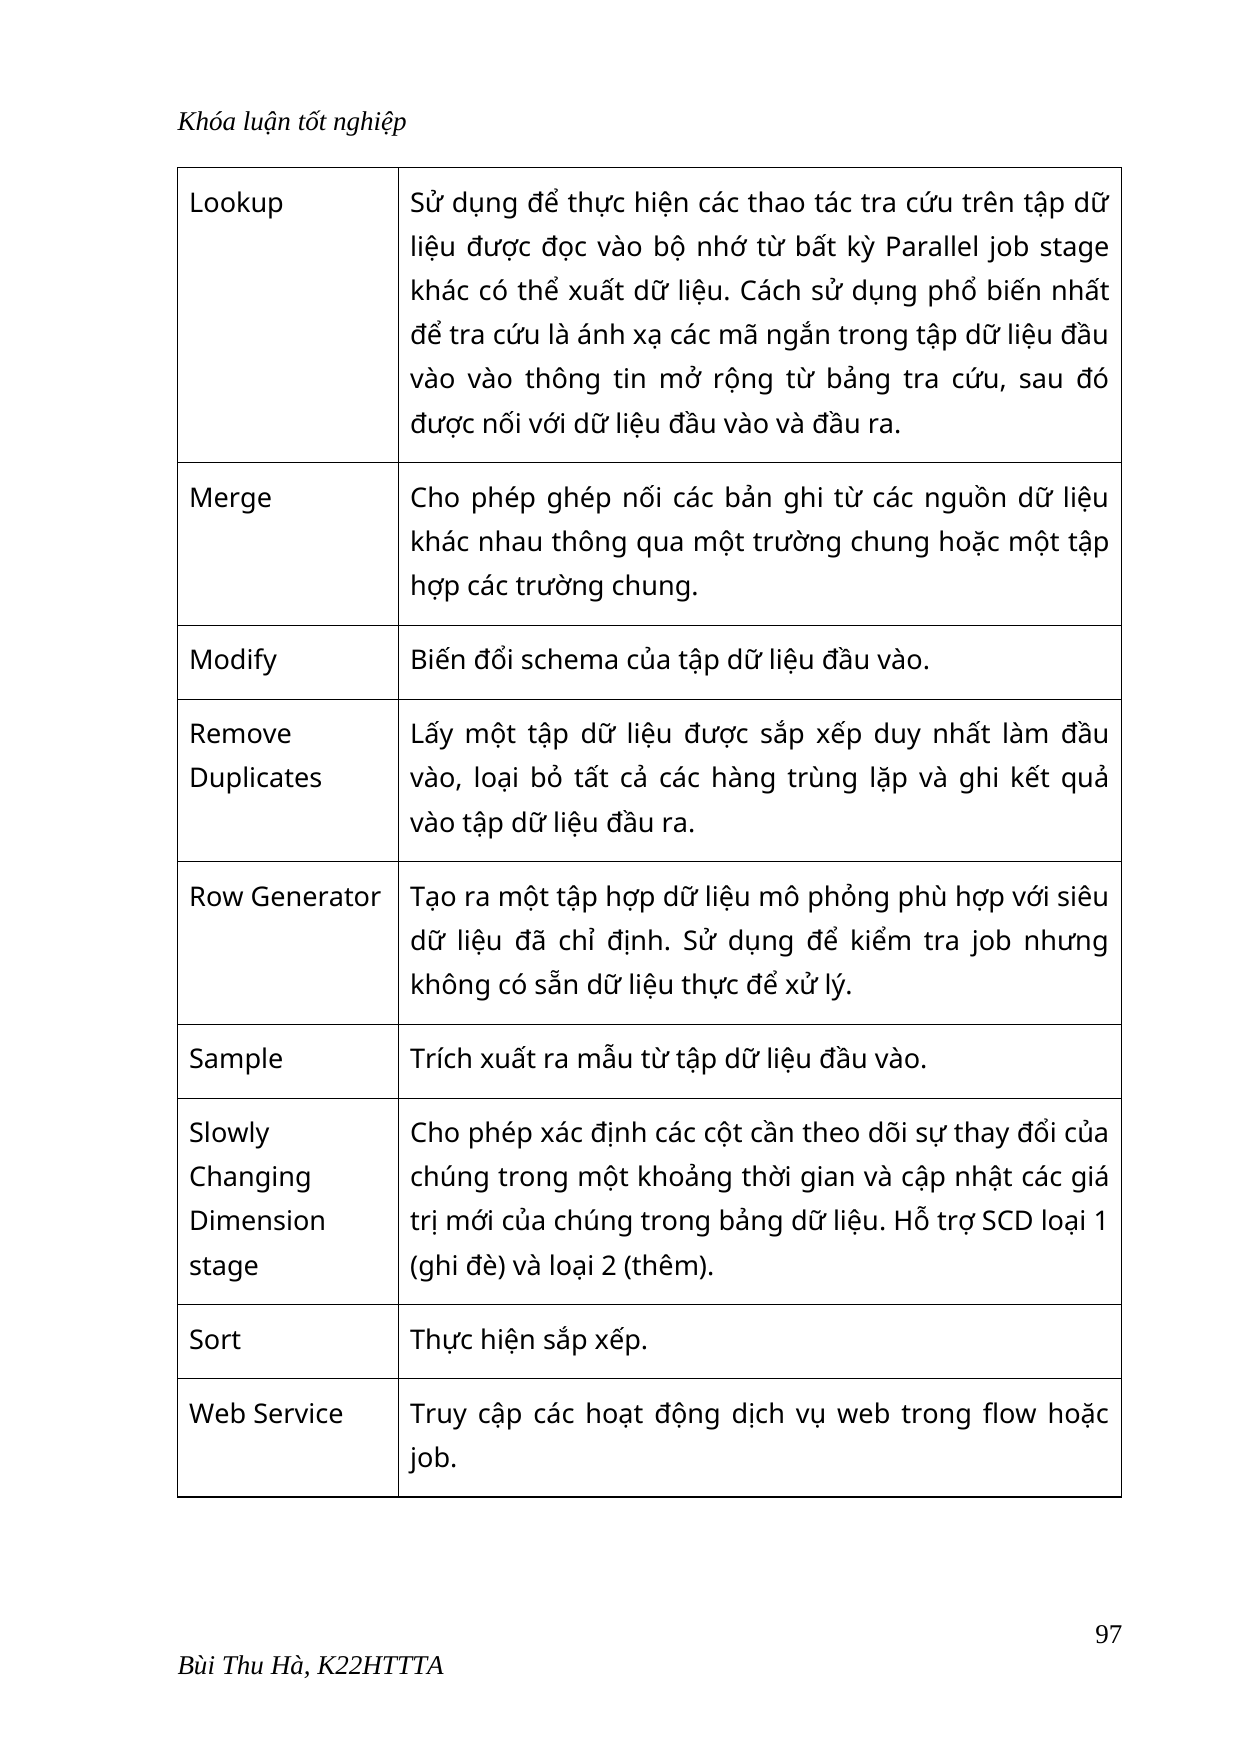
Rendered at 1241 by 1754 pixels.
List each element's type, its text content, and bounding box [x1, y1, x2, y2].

table_cell Tạo ra một tập hợp dữ liệu mô phỏng phù hợp với siêu dữ liệu đã chỉ định. Sử dụng để kiểm tra job nhưng không có sẵn dữ liệu thực để xử lý. [399, 862, 1121, 1023]
table_cell Thực hiện sắp xếp. [399, 1305, 1121, 1378]
table_cell Remove Duplicates [178, 700, 398, 861]
table_cell Biến đổi schema của tập dữ liệu đầu vào. [399, 626, 1121, 699]
table_cell Web Service [178, 1379, 398, 1496]
table_cell Modify [178, 626, 398, 699]
table_cell Lookup [178, 168, 398, 462]
table_cell Sort [178, 1305, 398, 1378]
table_cell Trích xuất ra mẫu từ tập dữ liệu đầu vào. [399, 1025, 1121, 1097]
table_cell Slowly Changing Dimension stage [178, 1099, 398, 1304]
table_cell Cho phép xác định các cột cần theo dõi sự thay đổi của chúng trong một khoảng thời gian và cập nhật các giá trị mới của chúng trong bảng dữ liệu. Hỗ trợ SCD loại 1 (ghi đè) và loại 2 (thêm). [399, 1099, 1121, 1304]
table_cell Merge [178, 463, 398, 624]
table_cell Truy cập các hoạt động dịch vụ web trong flow hoặc job. [399, 1379, 1121, 1496]
table_cell Sample [178, 1025, 398, 1097]
table_cell Row Generator [178, 862, 398, 1023]
table_cell Lấy một tập dữ liệu được sắp xếp duy nhất làm đầu vào, loại bỏ tất cả các hàng trùng lặp và ghi kết quả vào tập dữ liệu đầu ra. [399, 700, 1121, 861]
table_cell Sử dụng để thực hiện các thao tác tra cứu trên tập dữ liệu được đọc vào bộ nhớ từ bất kỳ Parallel job stage khác có thể xuất dữ liệu. Cách sử dụng phổ biến nhất để tra cứu là ánh xạ các mã ngắn trong tập dữ liệu đầu vào vào thông tin mở rộng từ bảng tra cứu, sau đó được nối với dữ liệu đầu vào và đầu ra. [399, 168, 1121, 462]
table_cell Cho phép ghép nối các bản ghi từ các nguồn dữ liệu khác nhau thông qua một trường chung hoặc một tập hợp các trường chung. [399, 463, 1121, 624]
